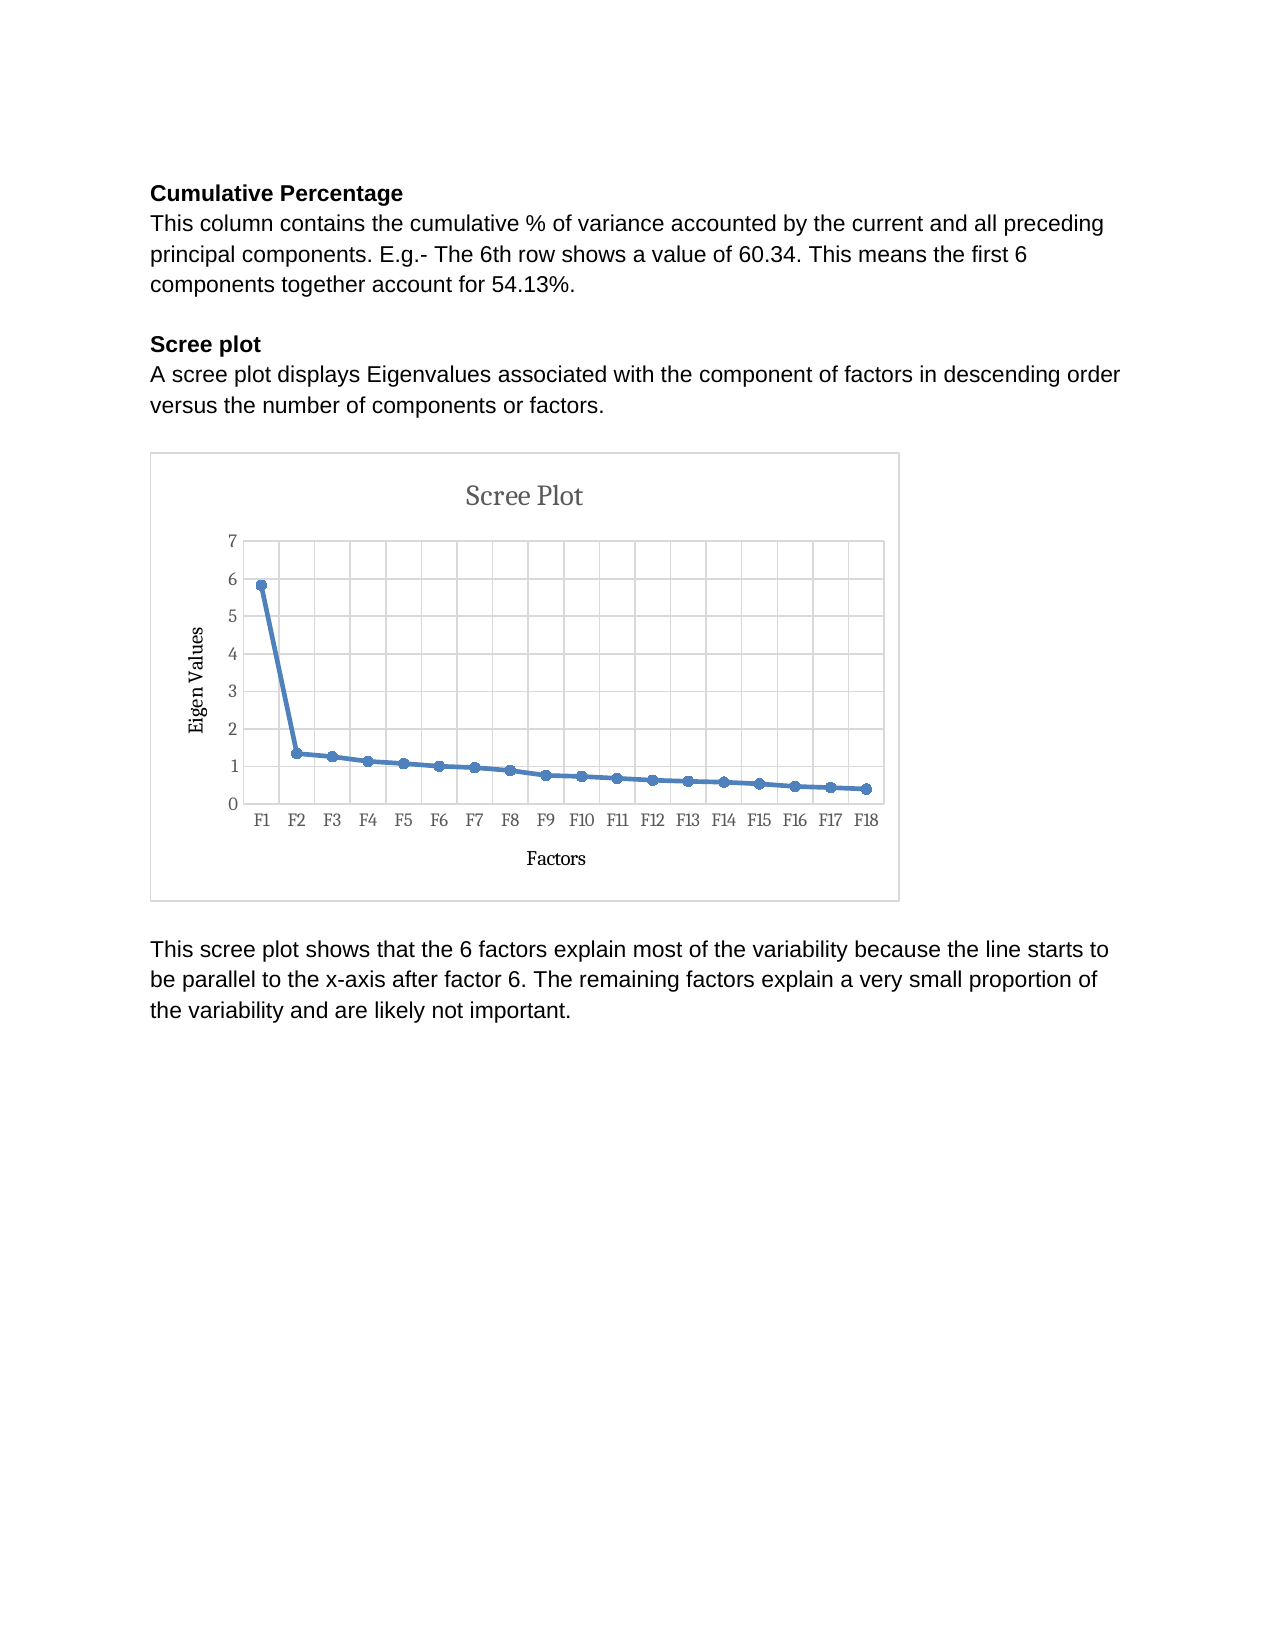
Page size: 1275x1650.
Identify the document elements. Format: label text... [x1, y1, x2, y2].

text This column contains the cumulative % of variance accounted by the current and all preceding principal components. E.g.- The 6th row shows a value of 60.34. This means the first 6 components together account for 54.13%. [150, 210, 1125, 297]
text Scree plot [150, 331, 1125, 358]
text This scree plot shows that the 6 factors explain most of the variability because the line starts to be parallel to the x-axis after factor 6. The remaining factors explain a very small proportion of the variability and are likely not important. [150, 936, 1125, 1023]
text Cumulative Percentage [150, 180, 1125, 207]
text A scree plot displays Eigenvalues associated with the component of factors in descending order versus the number of components or factors. [150, 361, 1125, 418]
